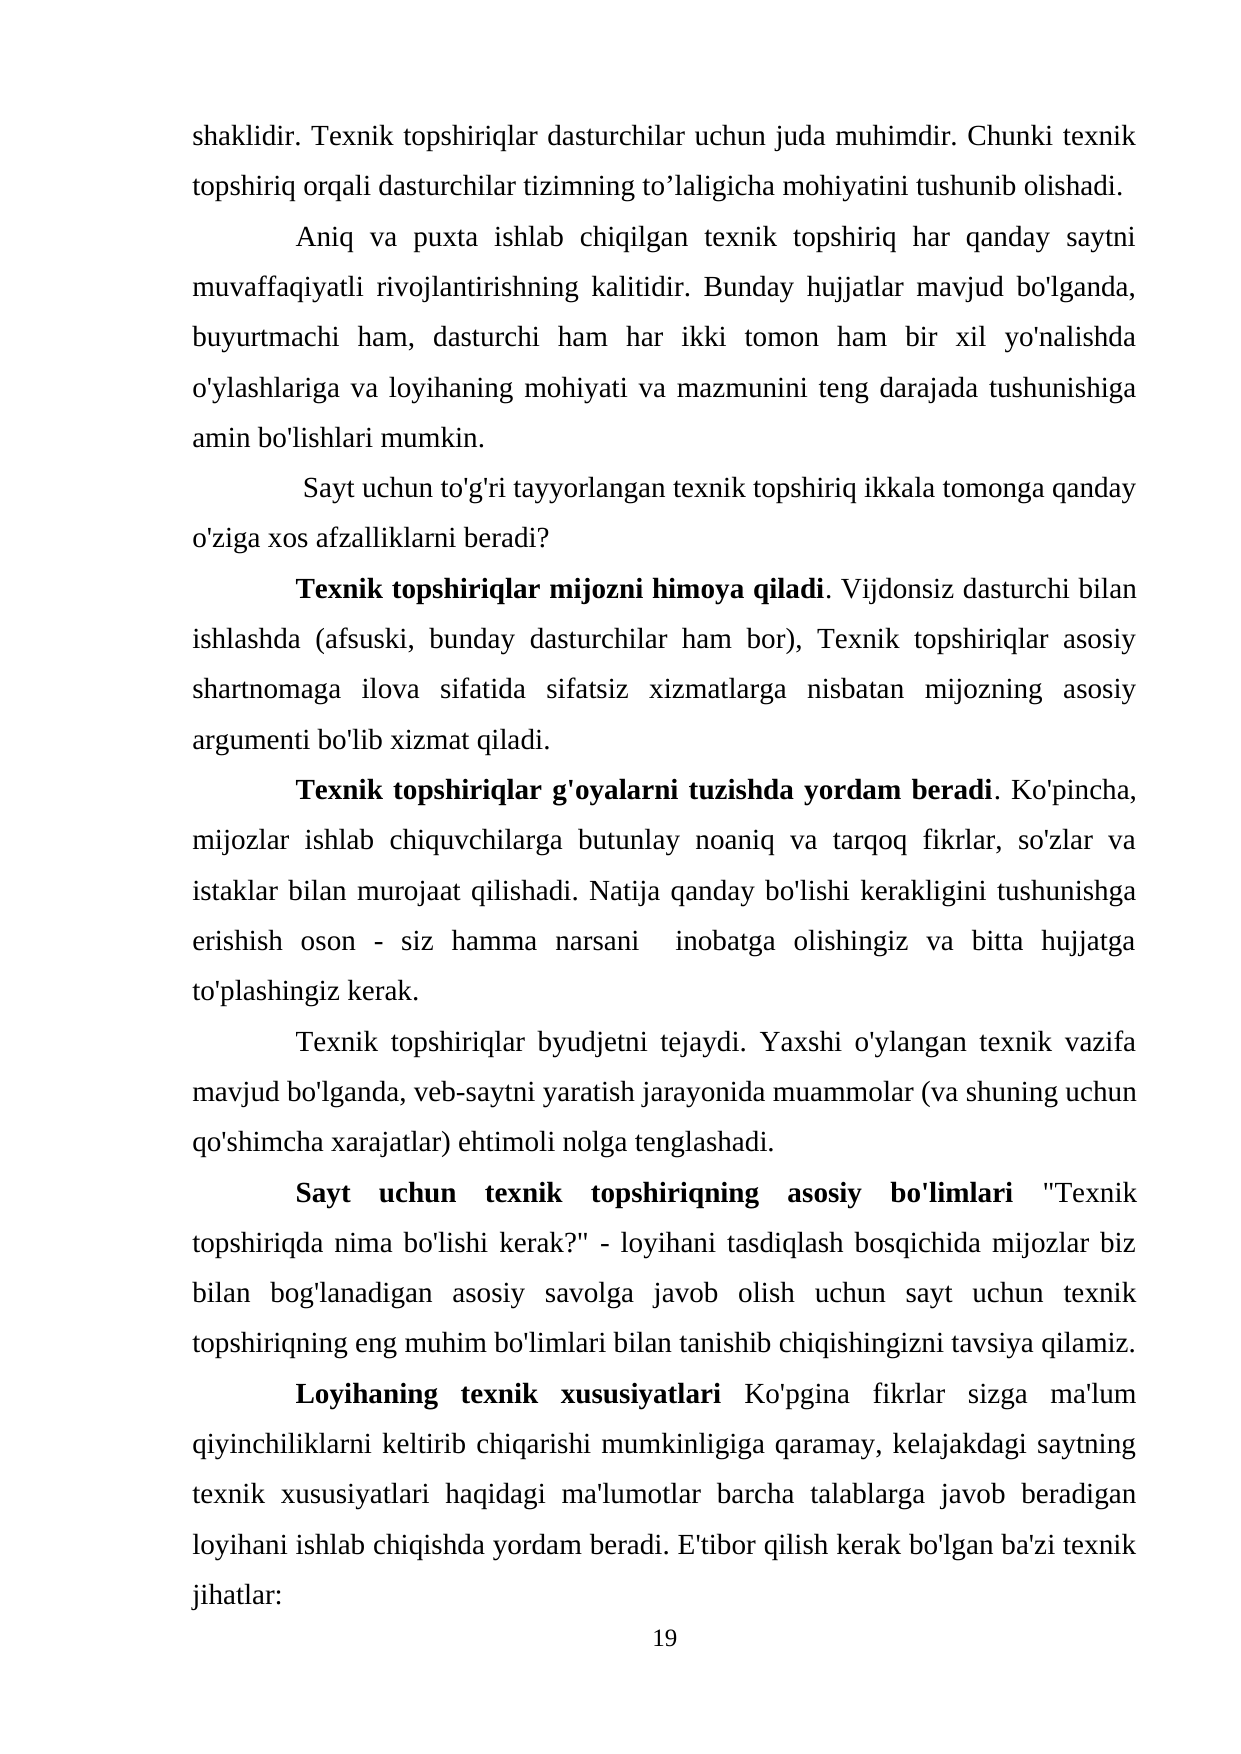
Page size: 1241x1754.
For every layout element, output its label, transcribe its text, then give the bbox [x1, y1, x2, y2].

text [192, 118, 1137, 202]
text Loyihaning texnik xususiyatlari Ko'pgina fikrlar sizga ma'lum qiyinchiliklarni keltirib chiqarishi mumkinligiga qaramay, kelajakdagi saytning texnik xususiyatlari haqidagi ma'lumotlar barcha talablarga javob beradigan loyihani ishlab chiqishda yordam beradi. E'tibor qilish kerak bo'lgan ba'zi texnik jihatlar: [192, 1376, 1137, 1611]
text Texnik topshiriqlar byudjetni tejaydi. Yaxshi o'ylangan texnik vazifa mavjud bo'lganda, veb-saytni yaratish jarayonida muammolar (va shuning uchun qo'shimcha xarajatlar) ehtimoli nolga tenglashadi. [192, 1024, 1137, 1158]
text Sayt uchun to'g'ri tayyorlangan texnik topshiriq ikkala tomonga qanday o'ziga xos afzalliklarni beradi? [192, 470, 1137, 554]
text Sayt uchun texnik topshiriqning asosiy bo'limlari "Texnik topshiriqda nima bo'lishi kerak?" - loyihani tasdiqlash bosqichida mijozlar biz bilan bog'lanadigan asosiy savolga javob olish uchun sayt uchun texnik topshiriqning eng muhim bo'limlari bilan tanishib chiqishingizni tavsiya qilamiz. [192, 1175, 1137, 1359]
text Aniq va puxta ishlab chiqilgan texnik topshiriq har qanday saytni muvaffaqiyatli rivojlantirishning kalitidir. Bunday hujjatlar mavjud bo'lganda, buyurtmachi ham, dasturchi ham har ikki tomon ham bir xil yo'nalishda o'ylashlariga va loyihaning mohiyati va mazmunini teng darajada tushunishiga amin bo'lishlari mumkin. [192, 219, 1137, 453]
text Texnik topshiriqlar g'oyalarni tuzishda yordam beradi. Ko'pincha, mijozlar ishlab chiquvchilarga butunlay noaniq va tarqoq fikrlar, so'zlar va istaklar bilan murojaat qilishadi. Natija qanday bo'lishi kerakligini tushunishga erishish oson - siz hamma narsani inobatga olishingiz va bitta hujjatga to'plashingiz kerak. [192, 772, 1137, 1007]
text Texnik topshiriqlar mijozni himoya qiladi. Vijdonsiz dasturchi bilan ishlashda (afsuski, bunday dasturchilar ham bor), Texnik topshiriqlar asosiy shartnomaga ilova sifatida sifatsiz xizmatlarga nisbatan mijozning asosiy argumenti bo'lib xizmat qiladi. [192, 571, 1137, 755]
